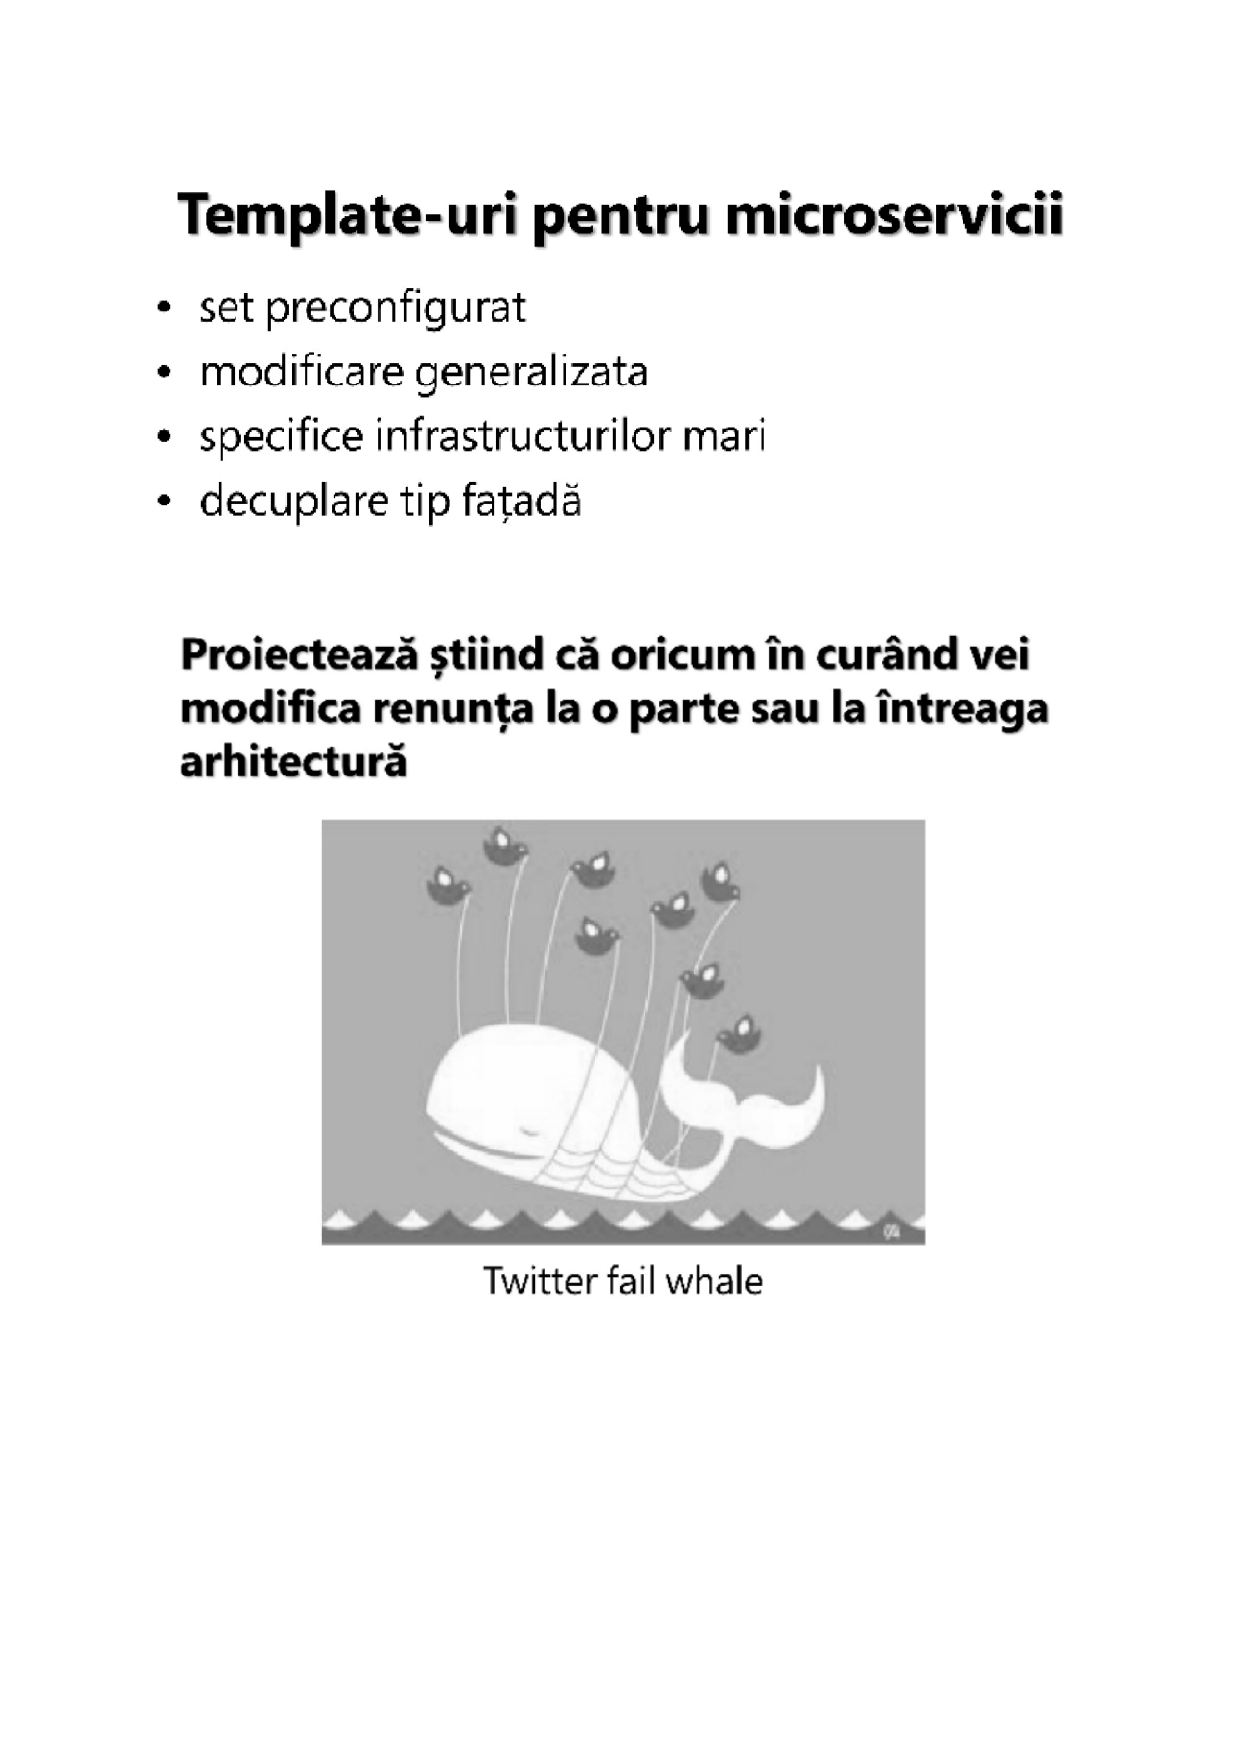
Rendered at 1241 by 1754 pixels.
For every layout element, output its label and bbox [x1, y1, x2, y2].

picture [150, 150, 1091, 561]
picture [150, 624, 1091, 1323]
